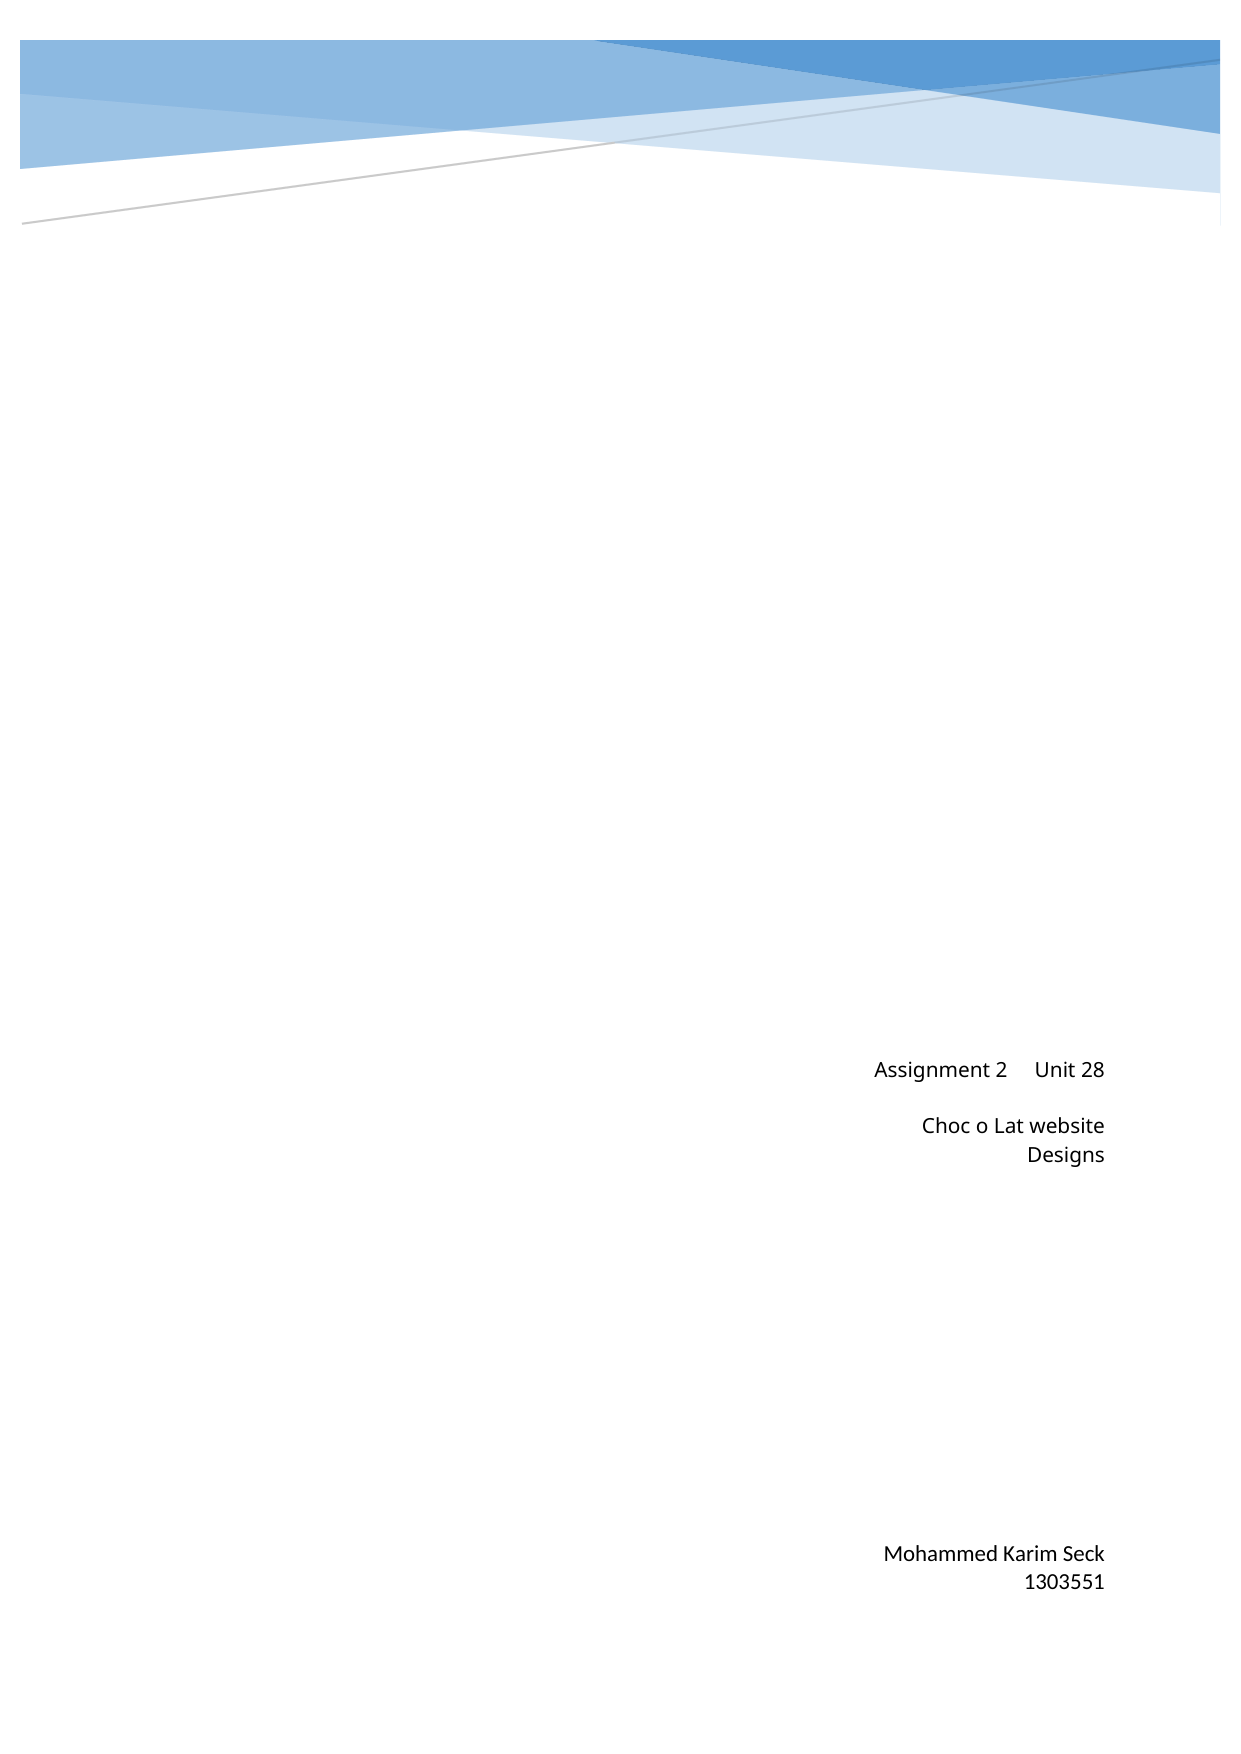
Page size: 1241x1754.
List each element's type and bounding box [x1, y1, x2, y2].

picture [20, 40, 1221, 240]
